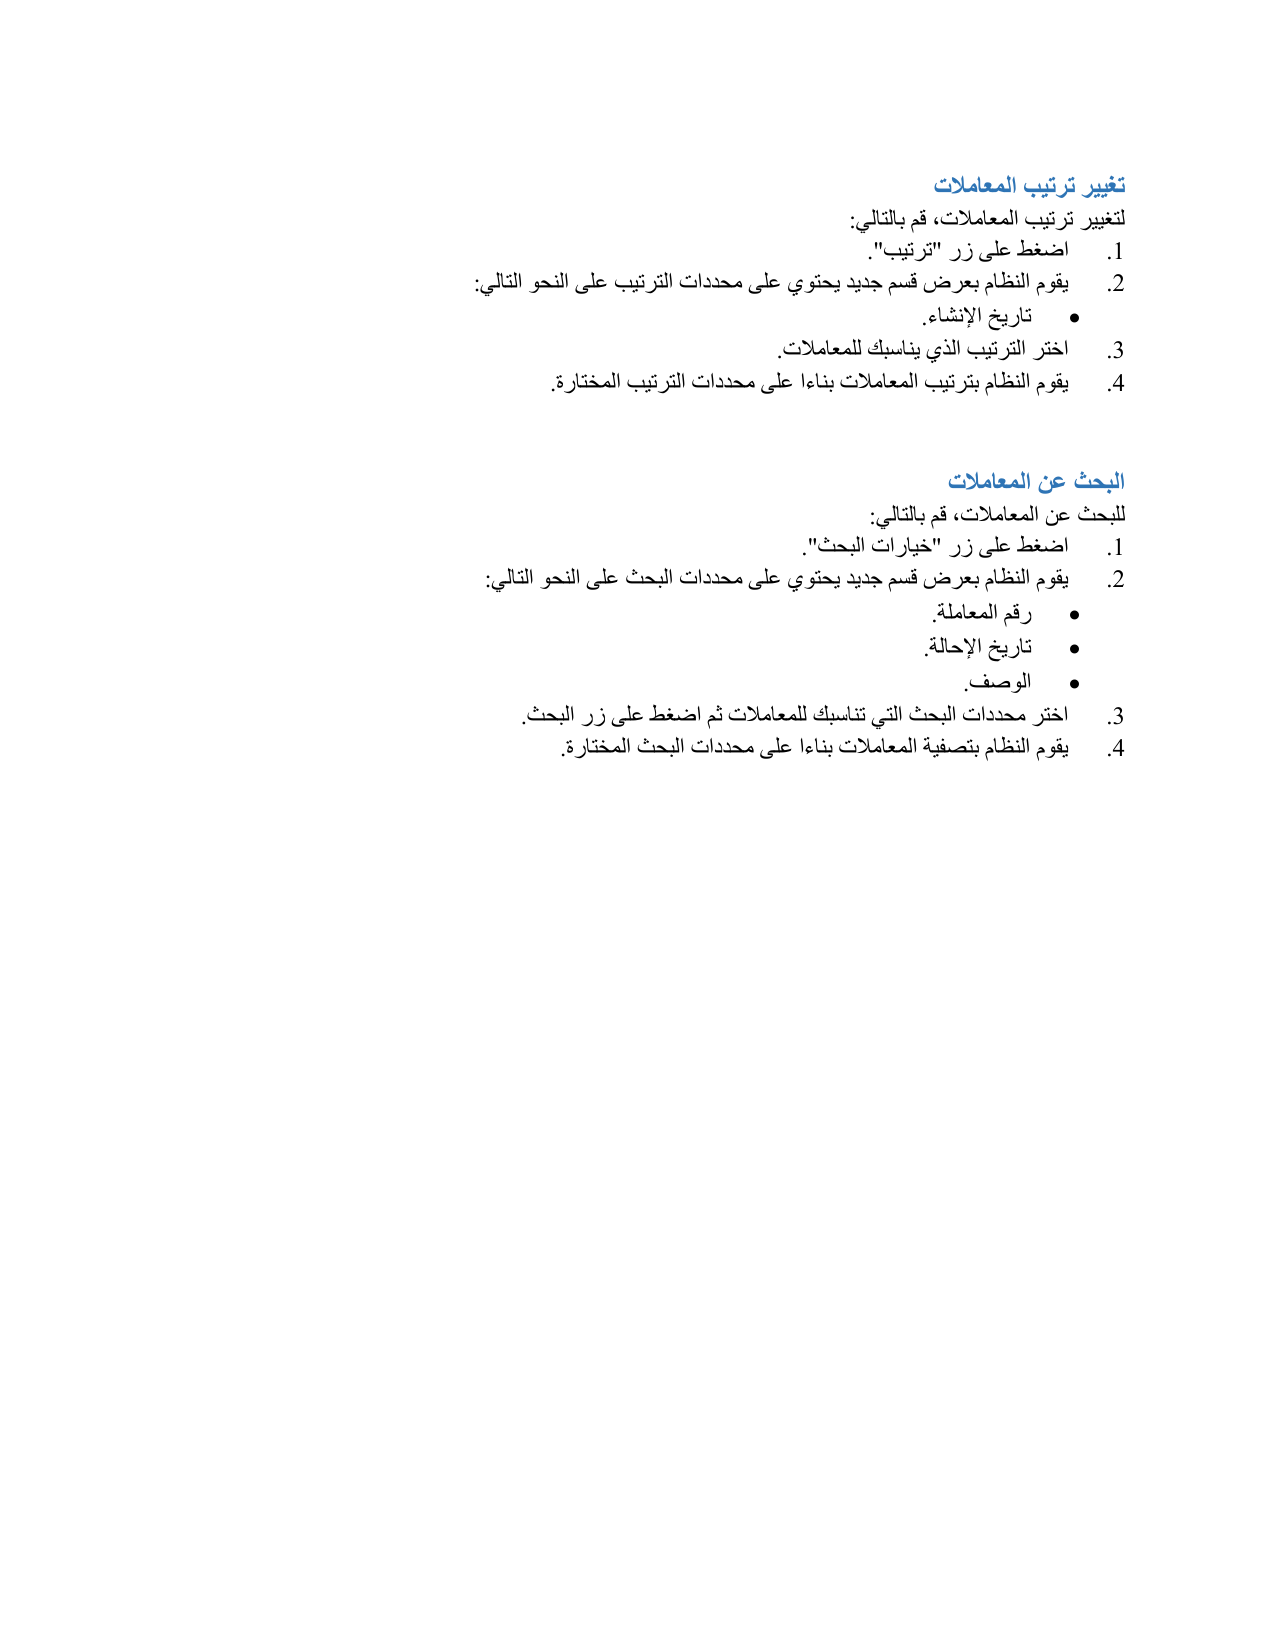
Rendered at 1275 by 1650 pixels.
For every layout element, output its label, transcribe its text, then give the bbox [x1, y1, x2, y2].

list رقم المعاملة. [150, 597, 1069, 628]
list تاريخ الإنشاء. [150, 301, 1069, 331]
list تاريخ الإحالة. [150, 632, 1069, 662]
list يقوم النظام بترتيب المعاملات بناءا على محددات الترتيب المختارة. [150, 368, 1106, 396]
text لتغيير ترتيب المعاملات، قم بالتالي: [150, 205, 1125, 233]
list اضغط على زر "خيارات البحث". [150, 532, 1106, 561]
list يقوم النظام بتصفية المعاملات بناءا على محددات البحث المختارة. [150, 733, 1106, 762]
list الوصف. [150, 666, 1069, 697]
text للبحث عن المعاملات، قم بالتالي: [150, 501, 1125, 530]
list يقوم النظام بعرض قسم جديد يحتوي على محددات الترتيب على النحو التالي: [150, 268, 1106, 297]
list يقوم النظام بعرض قسم جديد يحتوي على محددات البحث على النحو التالي: [150, 564, 1106, 593]
list اضغط على زر "ترتيب". [150, 236, 1106, 264]
list اختر الترتيب الذي يناسبك للمعاملات. [150, 335, 1106, 364]
subtitle تغيير ترتيب المعاملات [150, 171, 1125, 202]
subtitle البحث عن المعاملات [150, 468, 1125, 499]
list اختر محددات البحث التي تناسبك للمعاملات ثم اضغط على زر البحث. [150, 701, 1106, 729]
